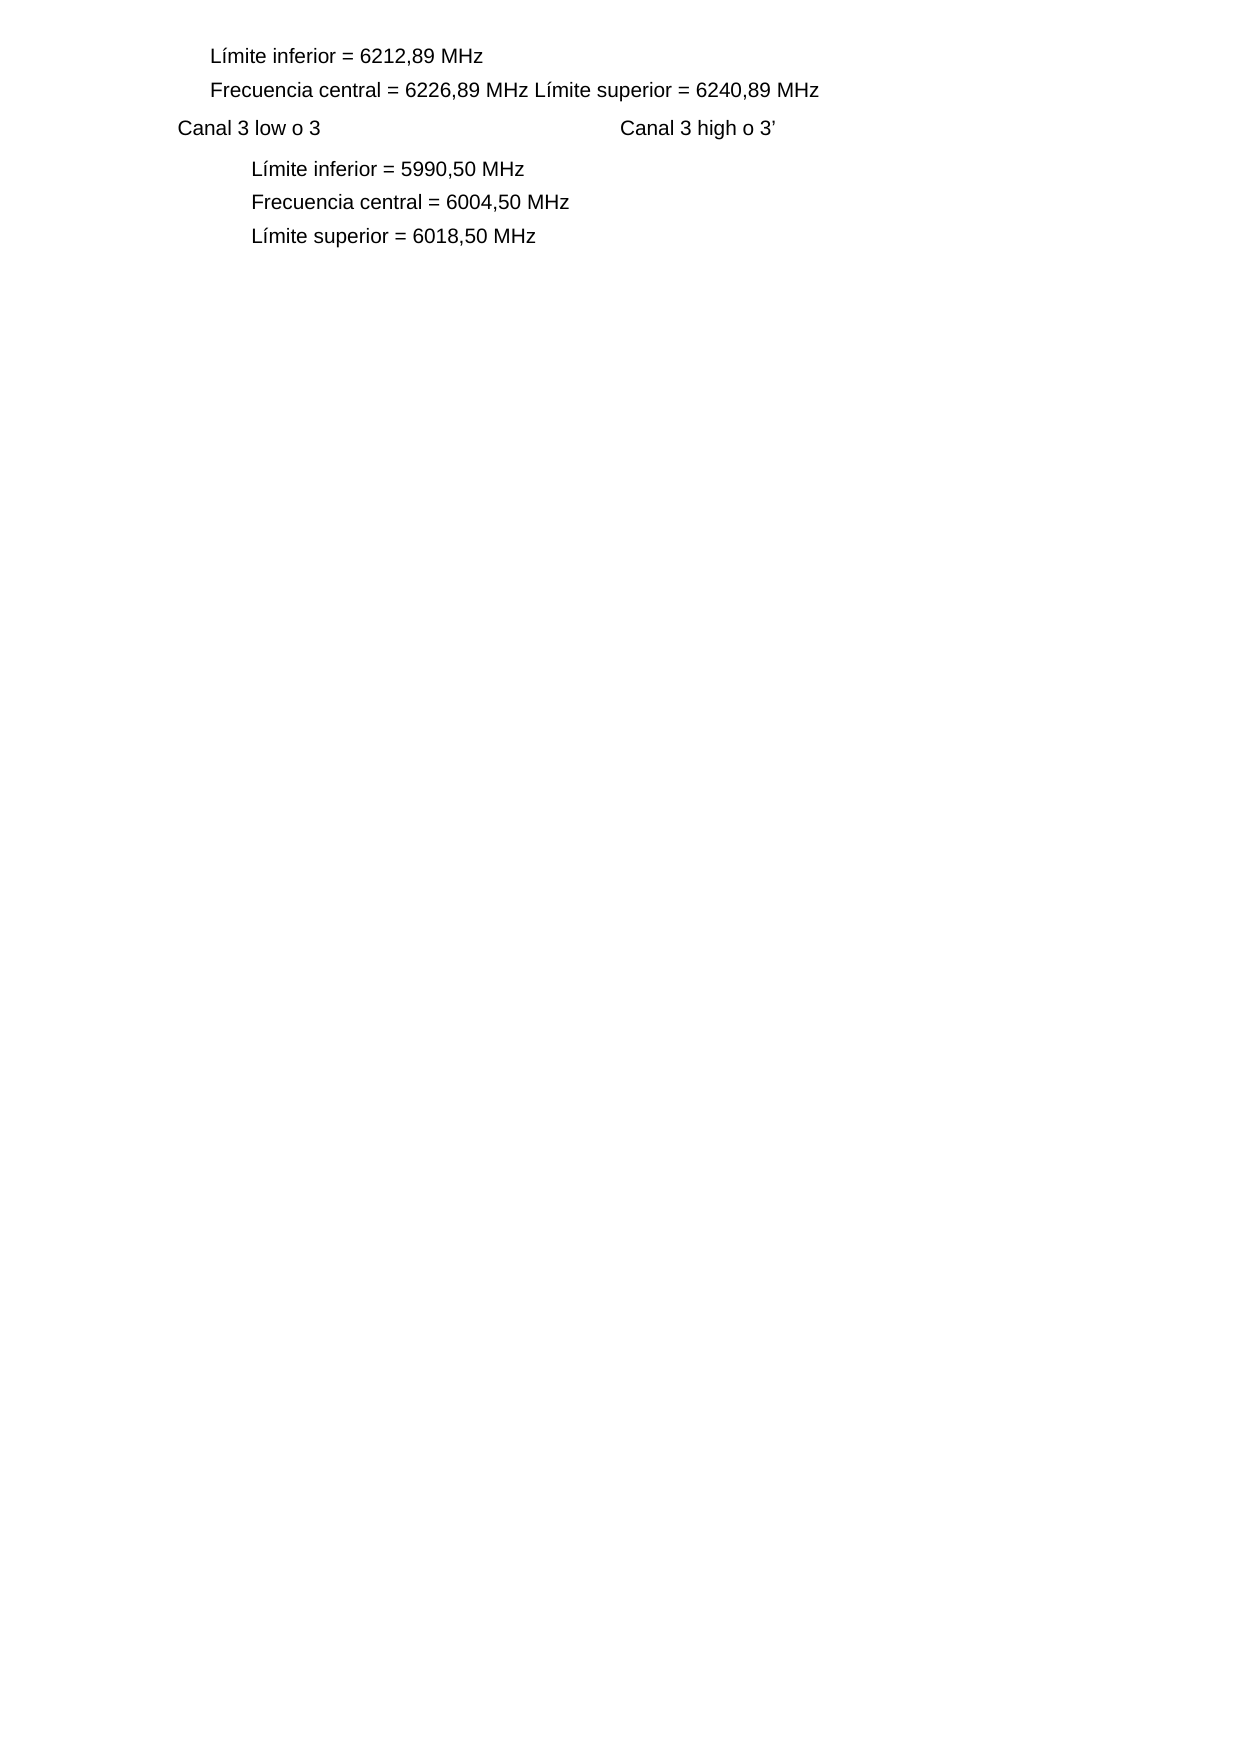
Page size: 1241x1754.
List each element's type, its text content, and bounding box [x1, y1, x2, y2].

text Límite inferior = 6212,89 MHz Frecuencia central = 6226,89 MHz Límite superior = 6240,89 MHz [210, 37, 1023, 104]
text Límite inferior = 5990,50 MHz Frecuencia central = 6004,50 MHz Límite superior = 6018,50 MHz [251, 149, 589, 250]
text Canal 3 low o 3 Canal 3 high o 3’ [177, 112, 1098, 141]
